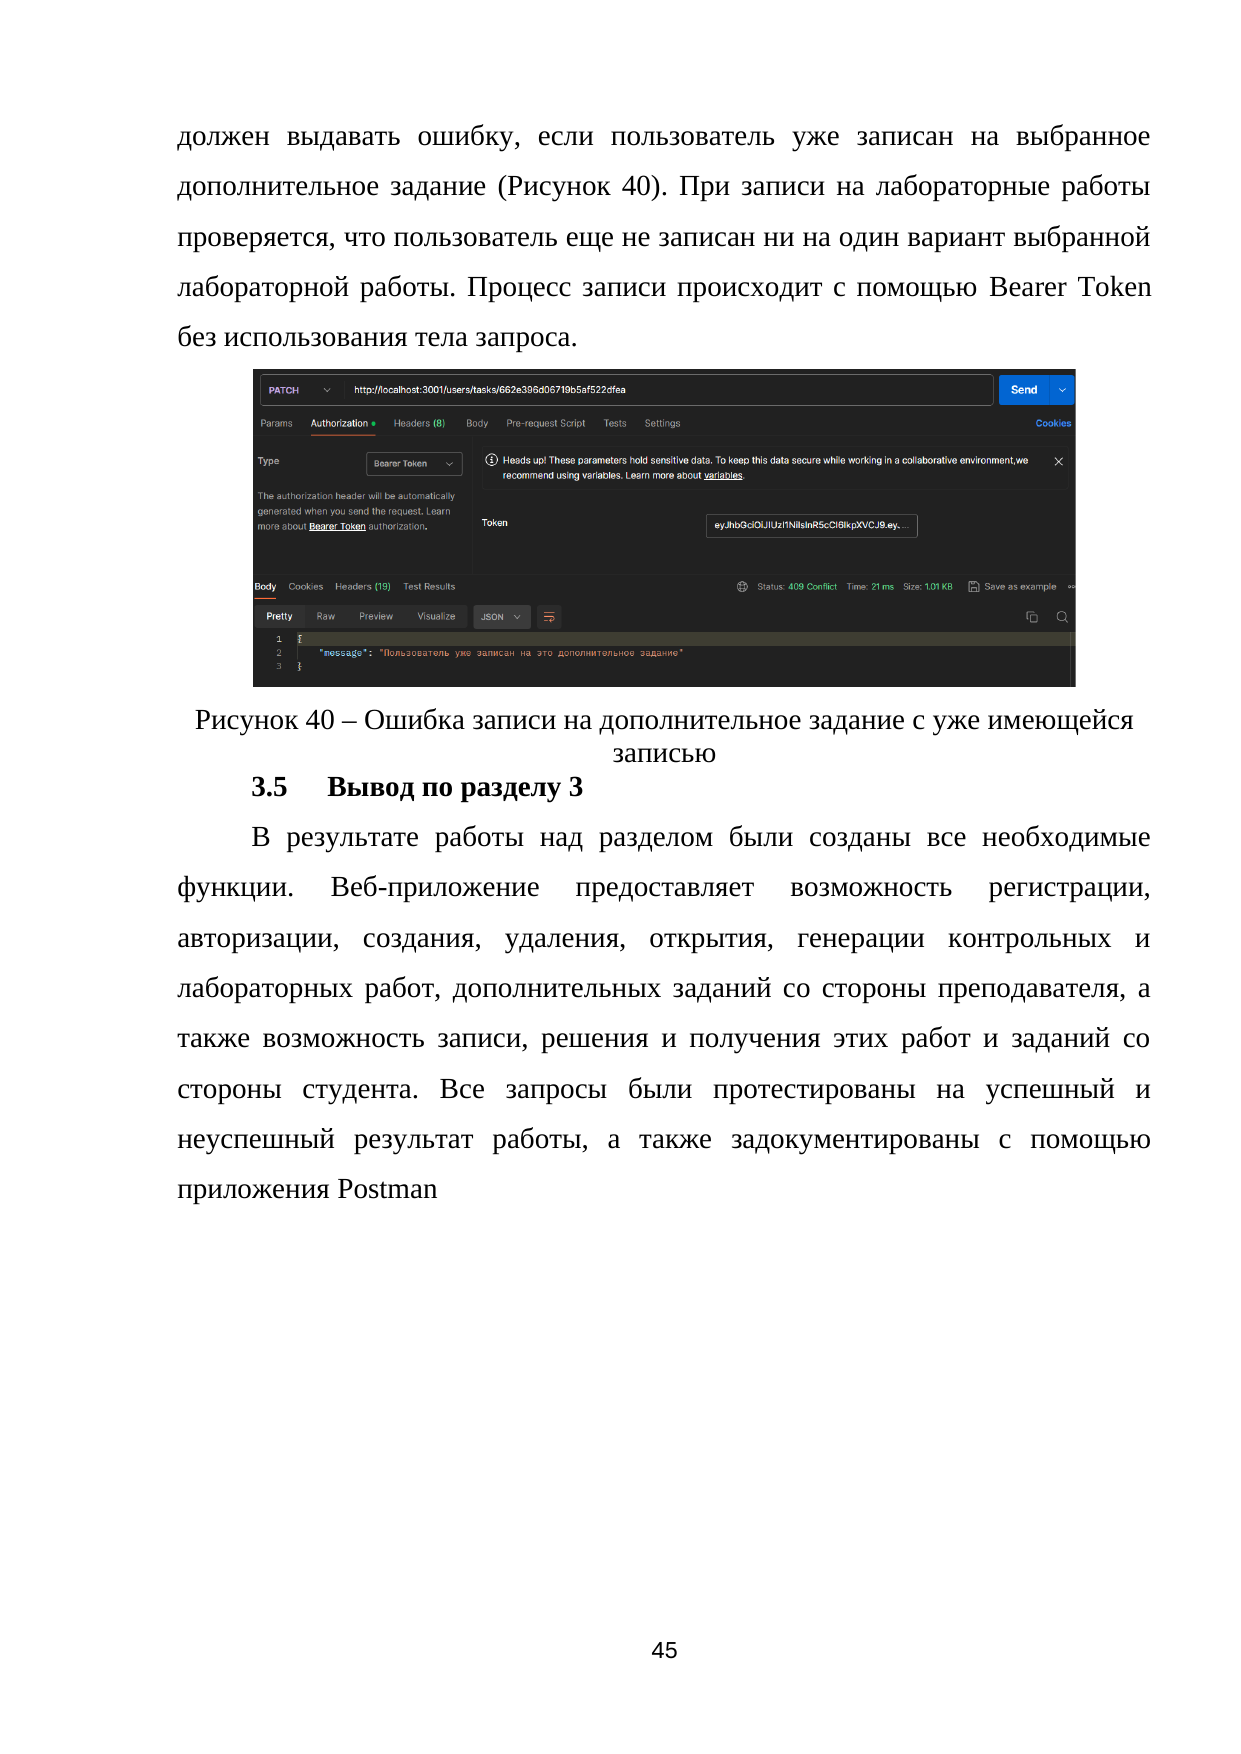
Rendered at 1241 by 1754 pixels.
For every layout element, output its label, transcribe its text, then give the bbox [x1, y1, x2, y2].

picture [253, 369, 1076, 687]
subtitle Вывод по разделу 3 [177, 769, 1152, 802]
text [177, 118, 1152, 353]
text Рисунок 40 – Ошибка записи на дополнительное задание с уже имеющейся записью [177, 702, 1152, 769]
text В результате работы над разделом были созданы все необходимые функции. Веб-приложение предоставляет возможность регистрации, авторизации, создания, удаления, открытия, генерации контрольных и лабораторных работ, дополнительных заданий со стороны преподавателя, а также возможность записи, решения и получения этих работ и заданий со стороны студента. Все запросы были протестированы на успешный и неуспешный результат работы, а также задокументированы с помощью приложения Postman [177, 819, 1152, 1205]
